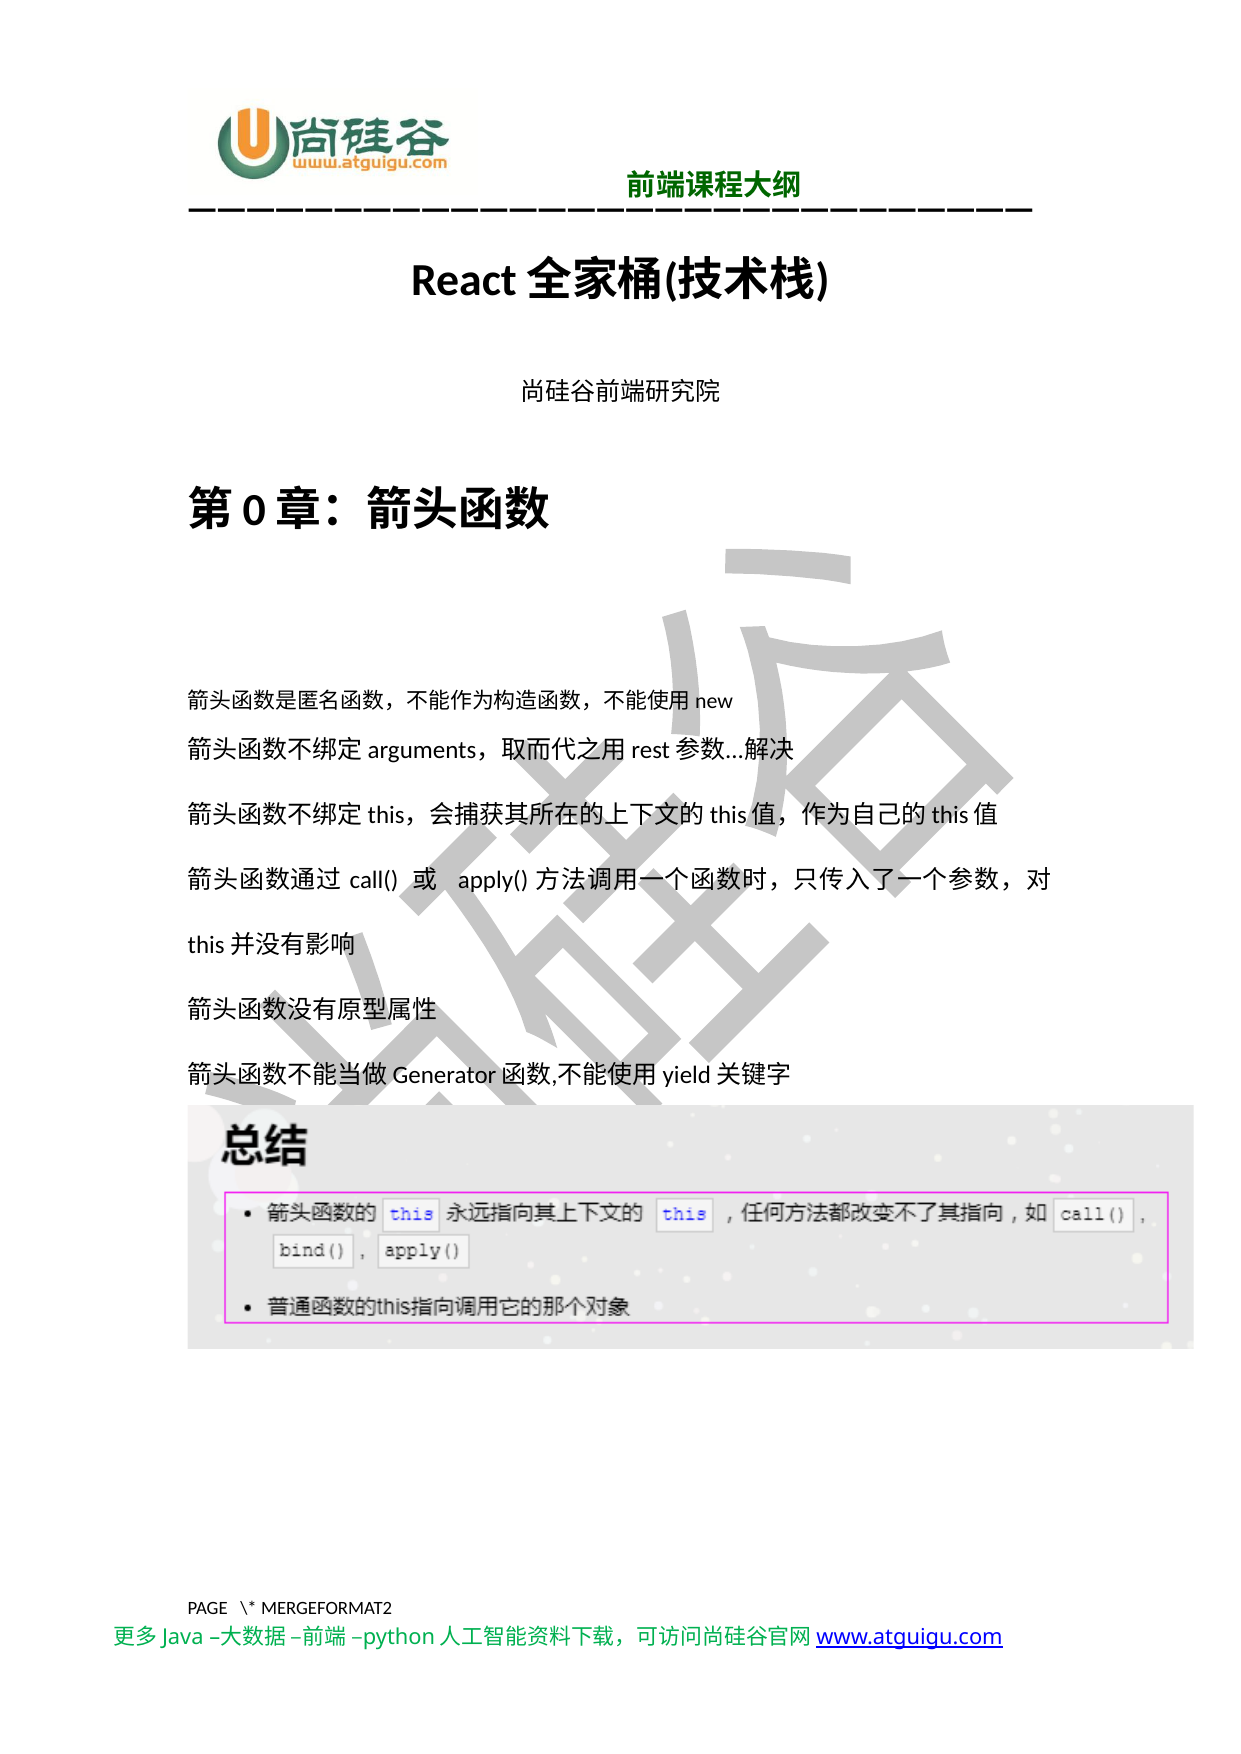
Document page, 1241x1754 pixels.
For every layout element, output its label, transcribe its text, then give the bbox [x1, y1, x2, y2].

text 箭头函数通过 call() 或 apply() 方法调用一个函数时，只传入了一个参数，对 this 并没有影响 [187, 845, 1053, 975]
text React全家桶(技术栈) [187, 227, 1053, 324]
text 箭头函数是匿名函数，不能作为构造函数，不能使用new [187, 682, 1053, 715]
picture [187, 88, 479, 195]
picture [187, 1105, 1194, 1349]
text 箭头函数没有原型属性 [187, 975, 1053, 1040]
text 箭头函数不能当做Generator函数,不能使用yield关键字 [187, 1040, 1053, 1105]
text 箭头函数不绑定arguments，取而代之用rest参数...解决 [187, 715, 1053, 780]
text 箭头函数不绑定this，会捕获其所在的上下文的this值，作为自己的this值 [187, 780, 1053, 845]
subtitle 第0章：箭头函数 [187, 457, 1053, 554]
text 尚硅谷前端研究院 [187, 357, 1053, 422]
